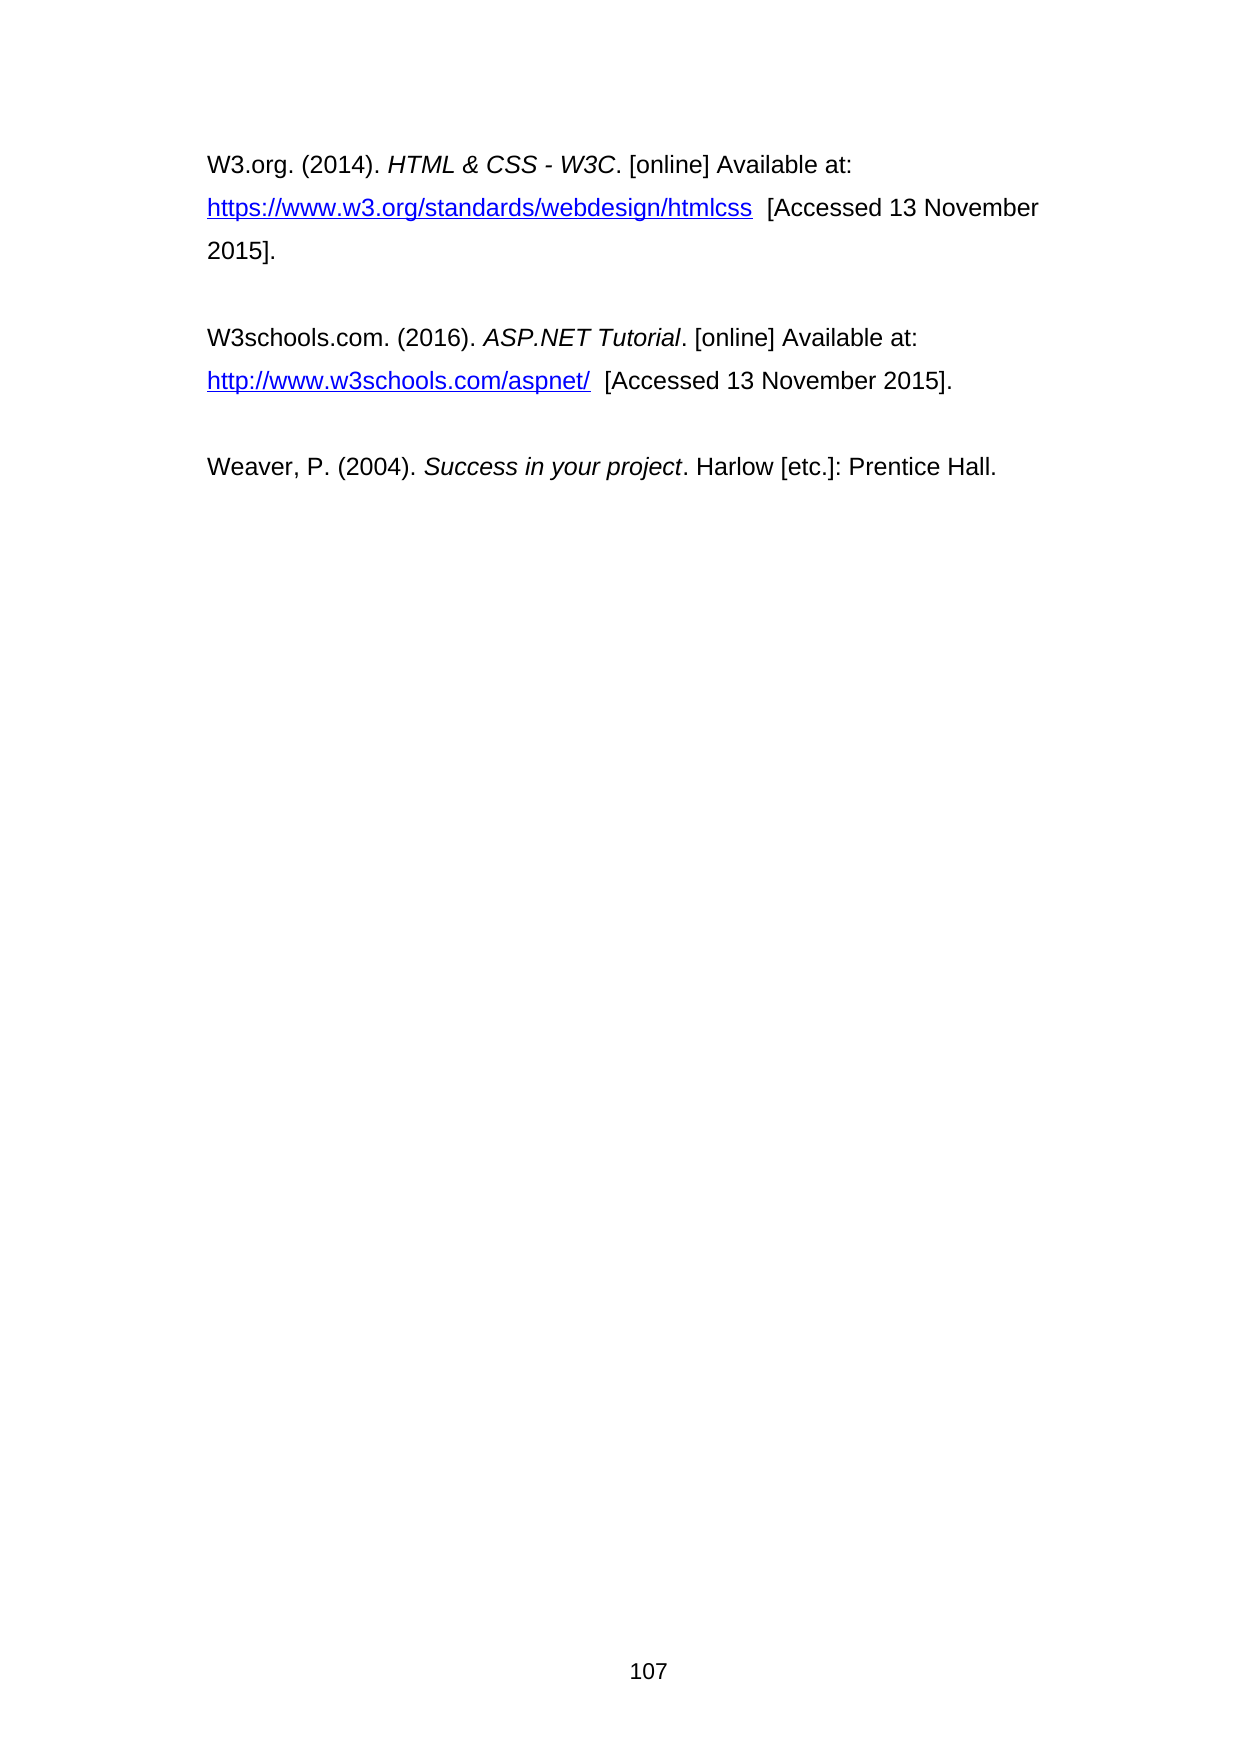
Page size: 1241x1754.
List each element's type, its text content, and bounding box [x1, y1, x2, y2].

text W3.org. (2014). HTML & CSS - W3C. [online] Available at: https://www.w3.org/standards/webdesign/htmlcss [Accessed 13 November 2015]. [207, 150, 1090, 265]
text Weaver, P. (2004). Success in your project. Harlow [etc.]: Prentice Hall. [207, 452, 1090, 481]
text W3schools.com. (2016). ASP.NET Tutorial. [online] Available at: http://www.w3schools.com/aspnet/ [Accessed 13 November 2015]. [207, 322, 1090, 394]
